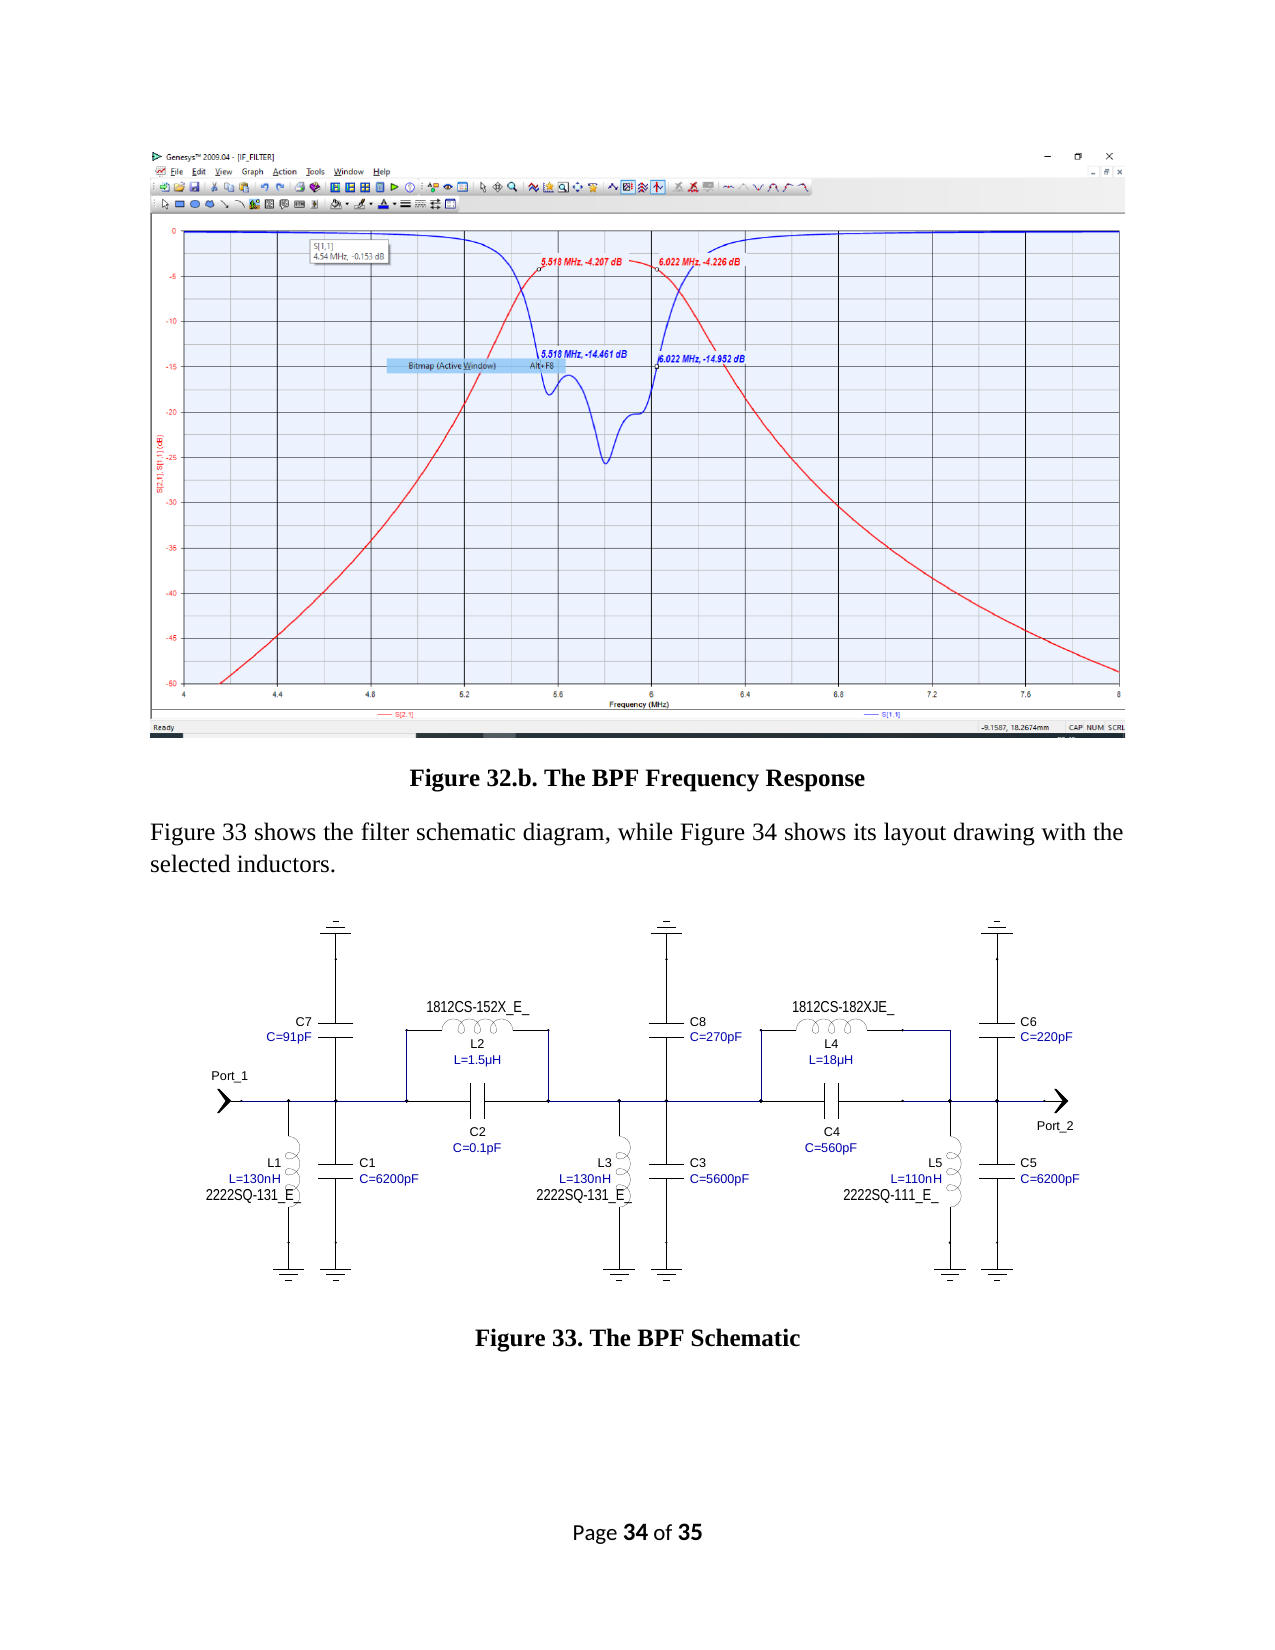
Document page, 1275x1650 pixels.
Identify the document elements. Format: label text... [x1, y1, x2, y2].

text Figure 33. The BPF Schematic [150, 1323, 1125, 1351]
text Figure 33 shows the filter schematic diagram, while Figure 34 shows its layout drawing with the selected inductors. [150, 817, 1125, 878]
text Figure 32.b. The BPF Frequency Response [150, 763, 1125, 791]
picture [150, 150, 1125, 738]
